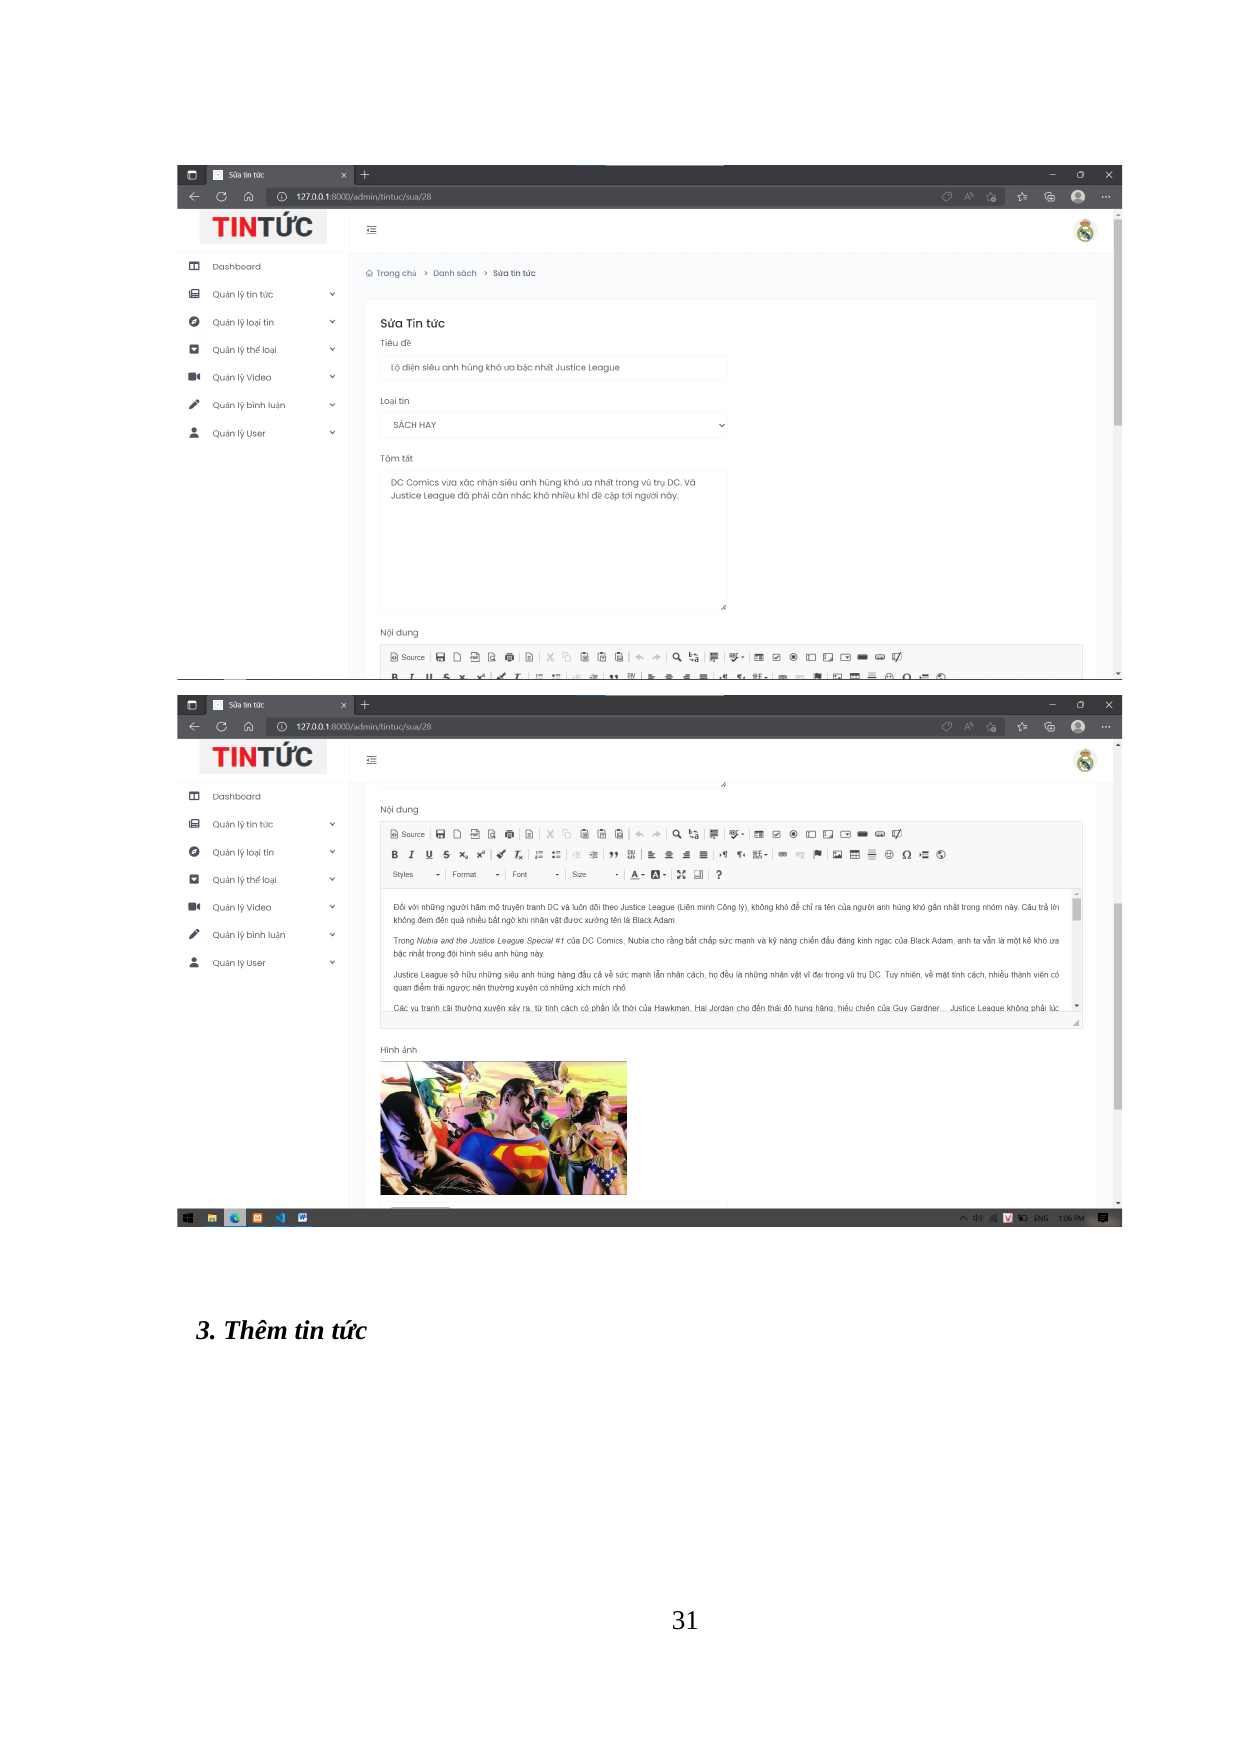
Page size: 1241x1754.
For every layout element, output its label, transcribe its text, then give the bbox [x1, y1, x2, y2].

list 3. Thêm tin tức [196, 1314, 1122, 1345]
picture [177, 165, 1123, 680]
picture [177, 695, 1123, 1227]
